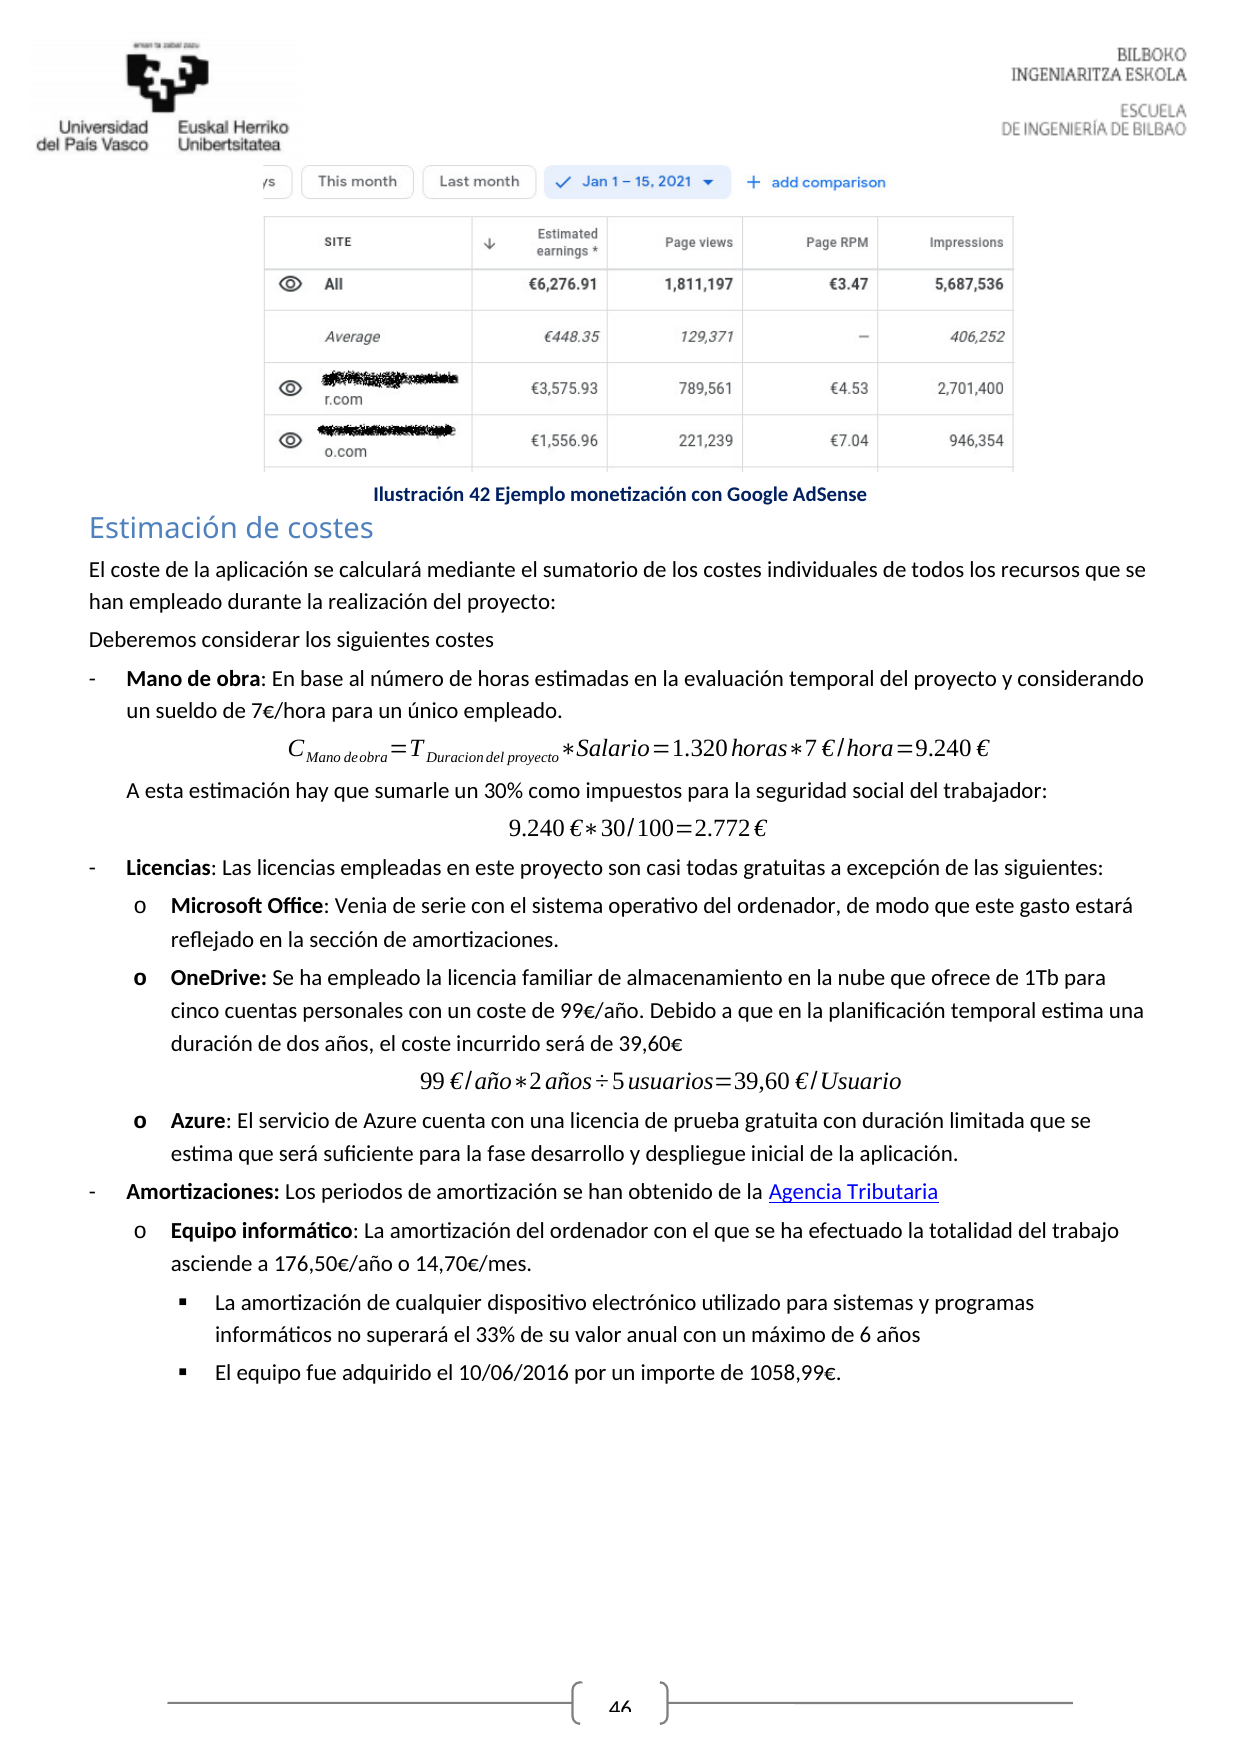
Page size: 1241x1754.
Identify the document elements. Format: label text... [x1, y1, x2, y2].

list El equipo fue adquirido el 10/06/2016 por un importe de 1058,99€. [177, 1358, 1152, 1386]
list Microsoft Office: Venia de serie con el sistema operativo del ordenador, de modo que este gasto estará reflejado en la sección de amortizaciones. [133, 892, 1152, 953]
subtitle Estimación de costes [89, 507, 1152, 547]
picture [263, 165, 1015, 472]
list Amortizaciones: Los periodos de amortización se han obtenido de la Agencia Tributaria [89, 1177, 1152, 1206]
list Mano de obra: En base al número de horas estimadas en la evaluación temporal del proyecto y considerando un sueldo de 7€/hora para un único empleado. [89, 664, 1152, 724]
list La amortización de cualquier dispositivo electrónico utilizado para sistemas y programas informáticos no superará el 33% de su valor anual con un máximo de 6 años [177, 1288, 1152, 1348]
text El coste de la aplicación se calculará mediante el sumatorio de los costes individuales de todos los recursos que se han empleado durante la realización del proyecto: [89, 555, 1152, 615]
text Ilustración 42 Ejemplo monetización con Google AdSense [89, 482, 1152, 507]
picture [29, 25, 1213, 162]
list A esta estimación hay que sumarle un 30% como impuestos para la seguridad social del trabajador: [126, 776, 1152, 804]
list OneDrive: Se ha empleado la licencia familiar de almacenamiento en la nube que ofrece de 1Tb para cinco cuentas personales con un coste de 99€/año. Debido a que en la planificación temporal estima una duración de dos años, el coste incurrido será de 39,60€ [133, 963, 1152, 1057]
list Azure: El servicio de Azure cuenta con una licencia de prueba gratuita con duración limitada que se estima que será suficiente para la fase desarrollo y despliegue inicial de la aplicación. [133, 1106, 1152, 1167]
list Equipo informático: La amortización del ordenador con el que se ha efectuado la totalidad del trabajo asciende a 176,50€/año o 14,70€/mes. [133, 1216, 1152, 1277]
text Deberemos considerar los siguientes costes [89, 625, 1152, 653]
list Licencias: Las licencias empleadas en este proyecto son casi todas gratuitas a excepción de las siguientes: [89, 853, 1152, 881]
